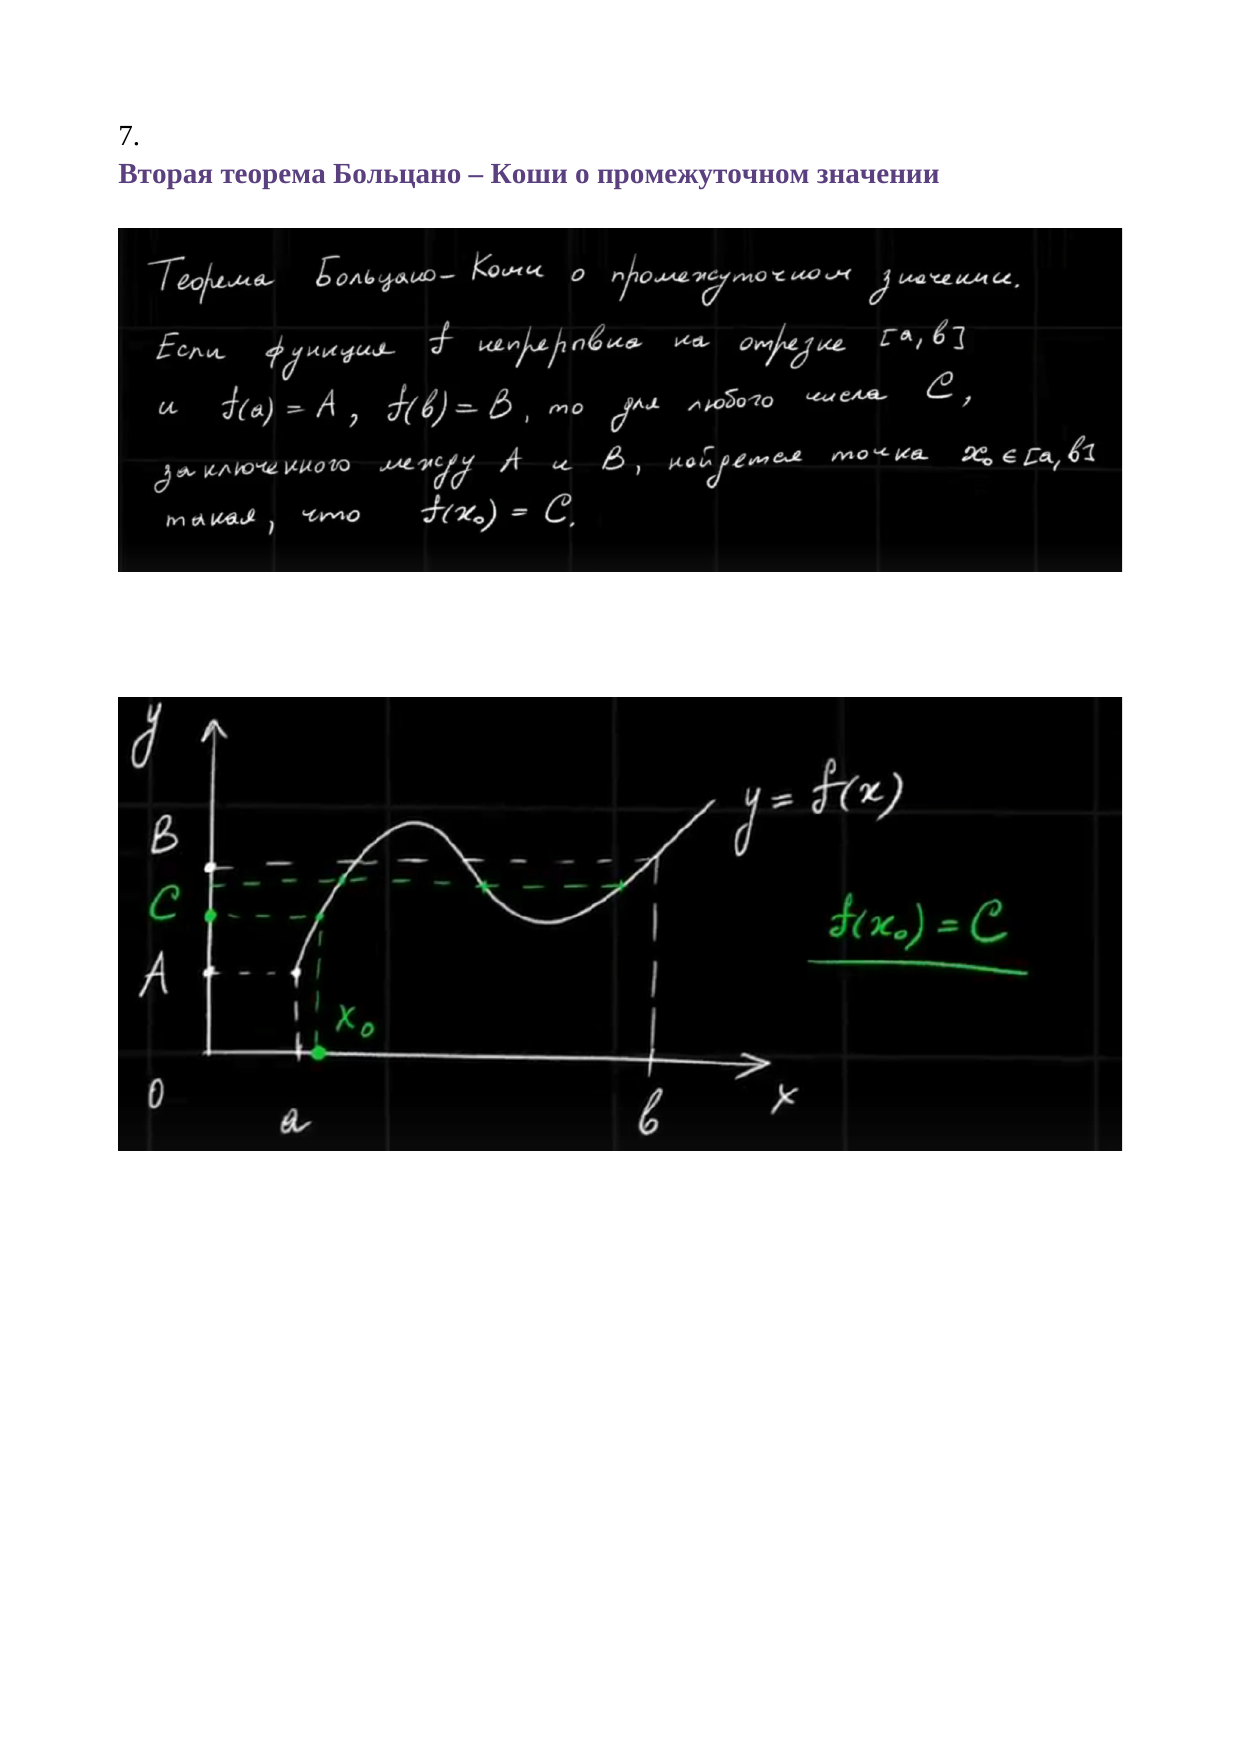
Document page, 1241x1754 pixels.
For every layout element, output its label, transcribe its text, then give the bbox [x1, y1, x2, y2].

picture [118, 228, 1123, 572]
picture [118, 697, 1123, 1151]
text 7. [118, 118, 1122, 152]
subtitle Вторая теорема Больцано – Коши о промежуточном значении [118, 157, 1122, 190]
